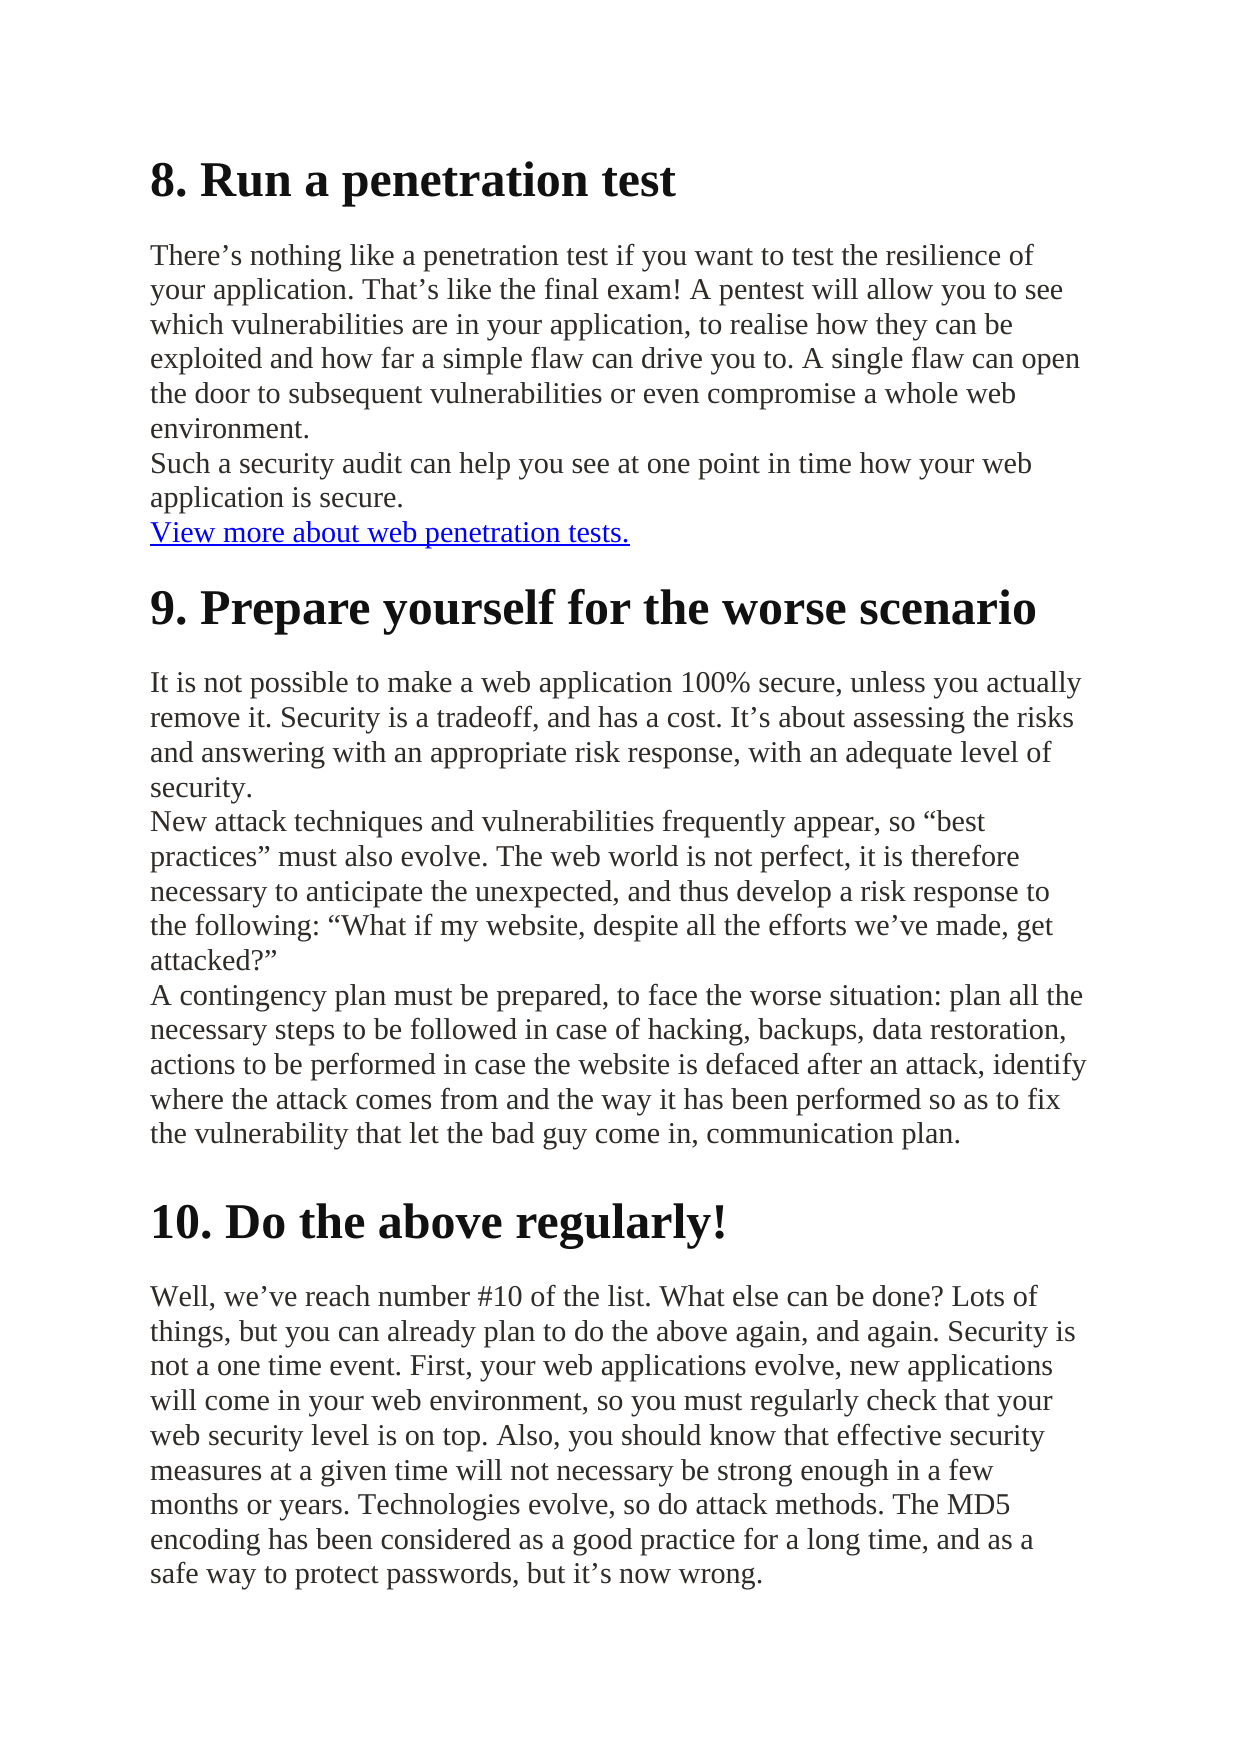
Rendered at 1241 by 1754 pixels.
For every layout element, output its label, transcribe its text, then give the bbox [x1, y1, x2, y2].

text It is not possible to make a web application 100% secure, unless you actually remove it. Security is a tradeoff, and has a cost. It’s about assessing the risks and answering with an appropriate risk response, with an adequate level of security. New attack techniques and vulnerabilities frequently appear, so “best practices” must also evolve. The web world is not perfect, it is therefore necessary to anticipate the unexpected, and thus develop a risk response to the following: “What if my website, despite all the efforts we’ve made, get attacked?” A contingency plan must be prepared, to face the worse situation: plan all the necessary steps to be followed in case of hacking, backups, data restoration, actions to be performed in case the website is defaced after an attack, identify where the attack comes from and the way it has been performed so as to fix the vulnerability that let the bad guy come in, communication plan. [150, 665, 1090, 1150]
text Well, we’ve reach number #10 of the list. What else can be done? Lots of things, but you can already plan to do the above again, and again. Security is not a one time event. First, your web applications evolve, new applications will come in your web environment, so you must regularly check that your web security level is on top. Also, you should know that effective security measures at a given time will not necessary be strong enough in a few months or years. Technologies evolve, so do attack methods. The MD5 encoding has been considered as a good practice for a long time, and as a safe way to protect passwords, but it’s now wrong. [150, 1278, 1090, 1590]
text 9. Prepare yourself for the worse scenario [150, 578, 1090, 636]
text There’s nothing like a penetration test if you want to test the resilience of your application. That’s like the final exam! A pentest will allow you to see which vulnerabilities are in your application, to realise how they can be exploited and how far a simple flaw can drive you to. A single flaw can open the door to subsequent vulnerabilities or even compromise a whole web environment. Such a security audit can help you see at one point in time how your web application is secure. View more about web penetration tests. [150, 237, 1090, 549]
text 10. Do the above regularly! [150, 1192, 1090, 1249]
text 8. Run a penetration test [150, 150, 1090, 207]
